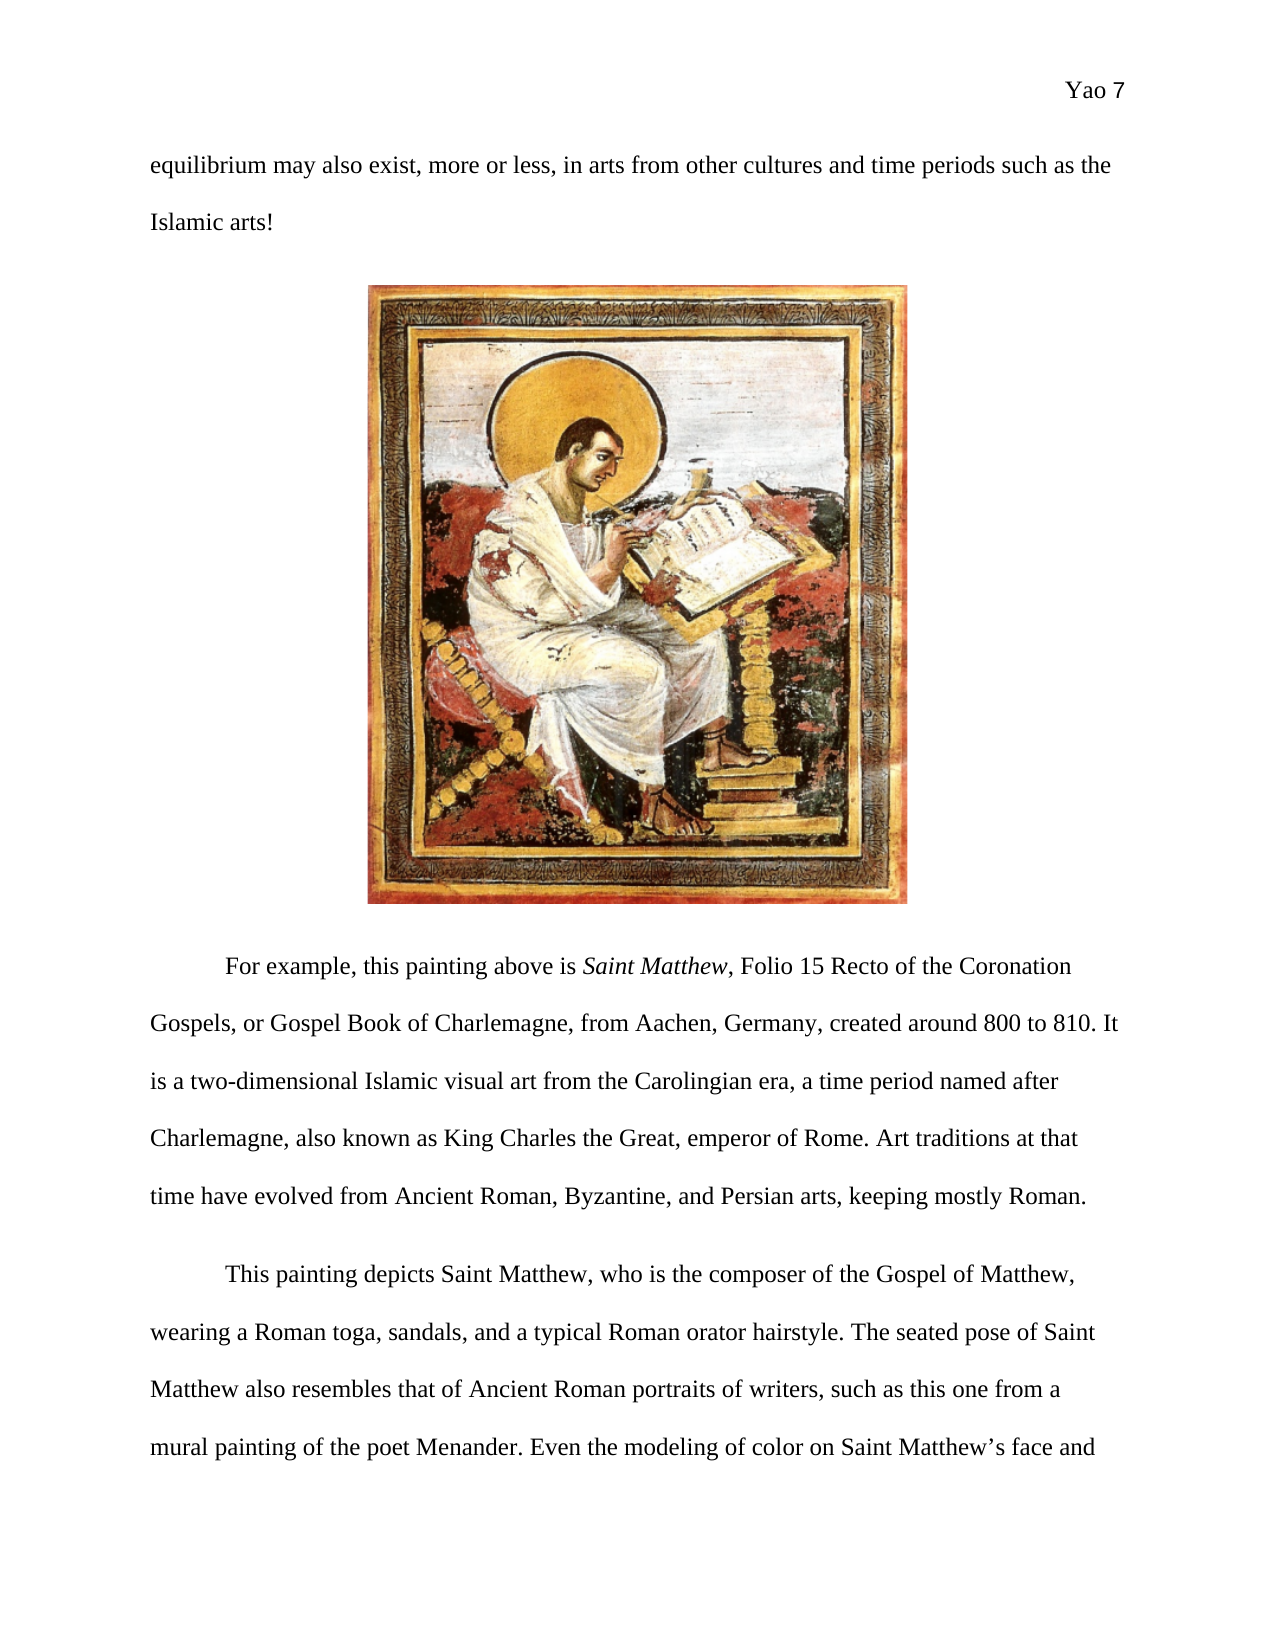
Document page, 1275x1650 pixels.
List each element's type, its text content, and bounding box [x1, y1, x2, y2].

picture [367, 285, 908, 904]
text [150, 1259, 1125, 1460]
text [150, 150, 1125, 236]
text For example, this painting above is Saint Matthew, Folio 15 Recto of the Coronation Gospels, or Gospel Book of Charlemagne, from Aachen, Germany, created around 800 to 810. It is a two-dimensional Islamic visual art from the Carolingian era, a time period named after Charlemagne, also known as King Charles the Great, emperor of Rome. Art traditions at that time have evolved from Ancient Roman, Byzantine, and Persian arts, keeping mostly Roman. [150, 951, 1125, 1209]
